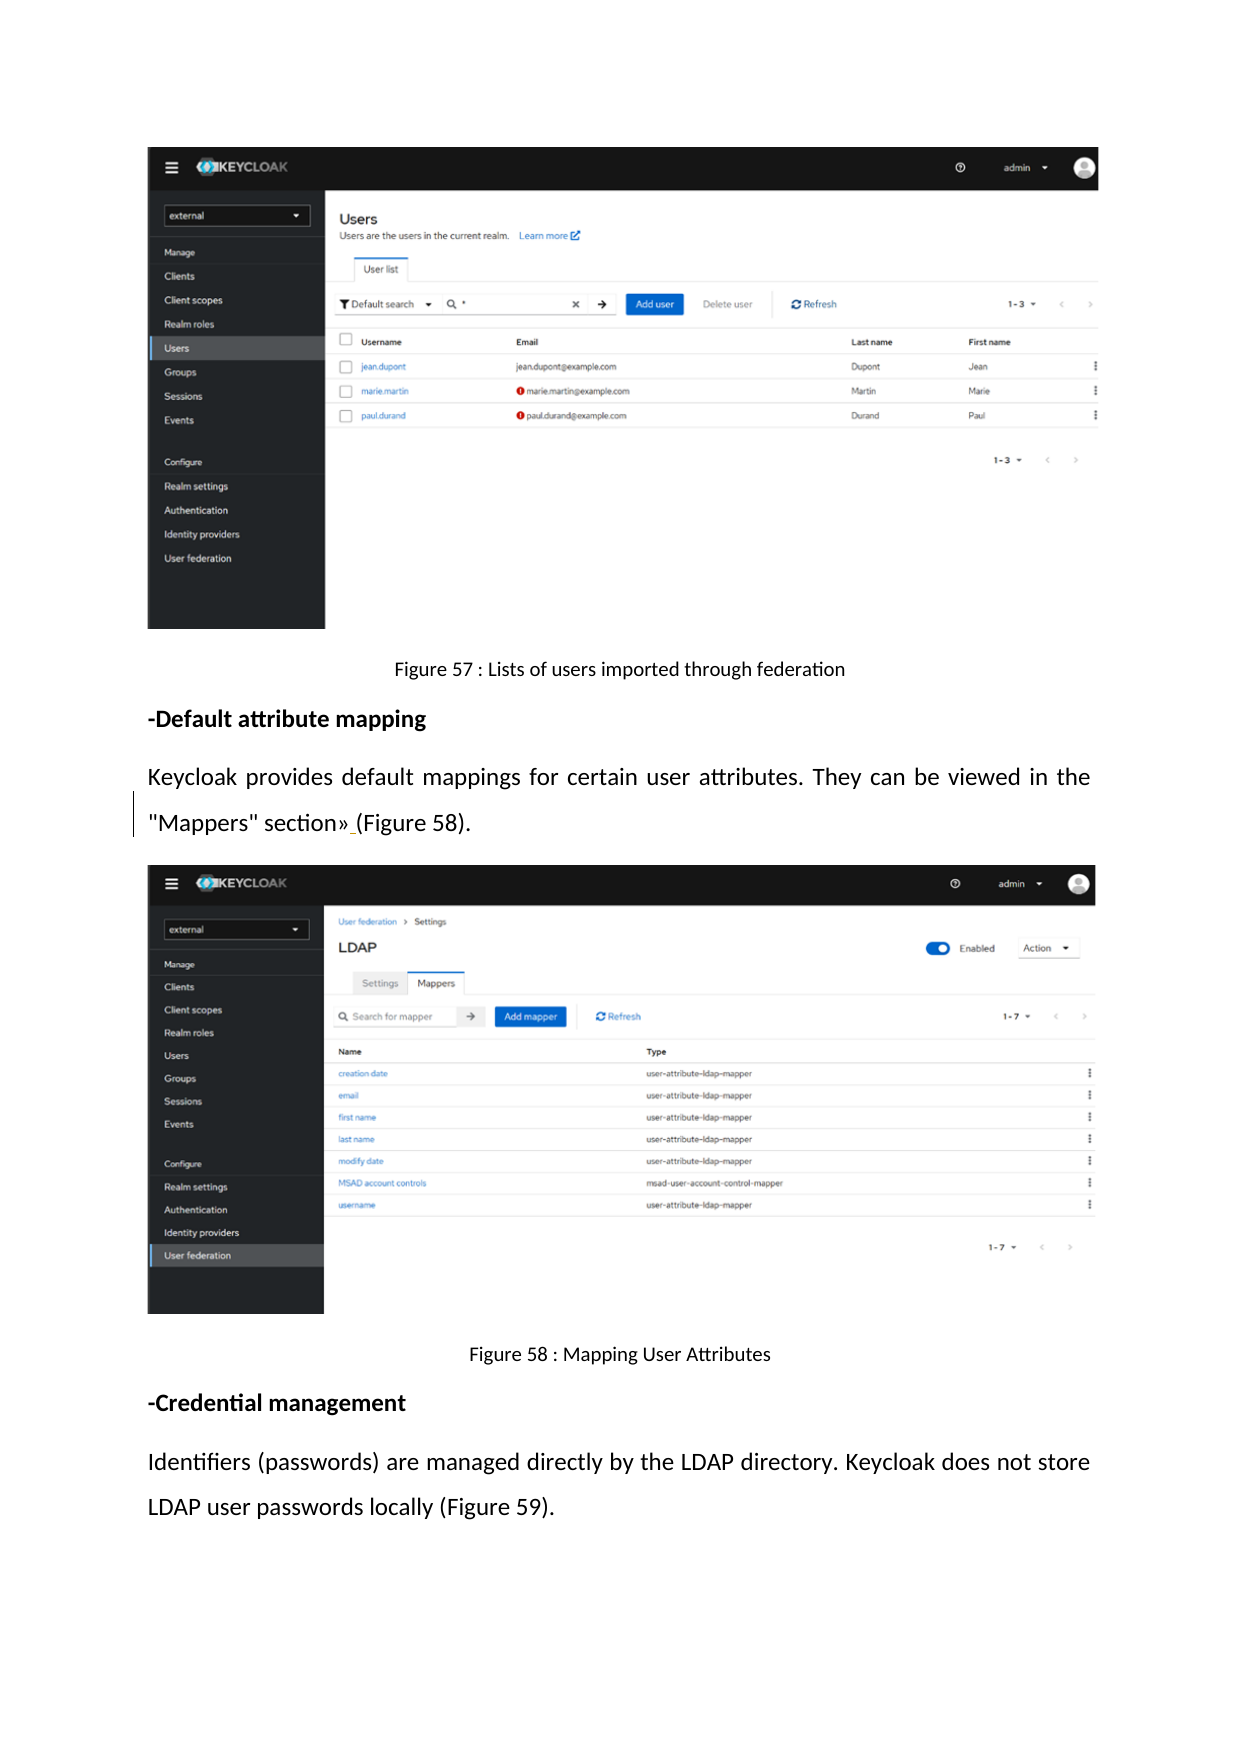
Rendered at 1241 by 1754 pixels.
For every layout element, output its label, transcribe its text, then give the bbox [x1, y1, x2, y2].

text -Default attribute mapping [148, 703, 1092, 733]
text Figure 57 : Lists of users imported through federation [148, 656, 1092, 682]
picture [147, 865, 1096, 1314]
text Keycloak provides default mappings for certain user attributes. They can be viewed in the "Mappers" section»(Figure 58). [148, 761, 1092, 837]
text -Credential management [148, 1388, 1092, 1418]
text Identifiers (passwords) are managed directly by the LDAP directory. Keycloak does not store LDAP user passwords locally (Figure 59). [148, 1446, 1092, 1522]
text Figure 58 : Mapping User Attributes [148, 1341, 1092, 1367]
picture [147, 147, 1099, 629]
